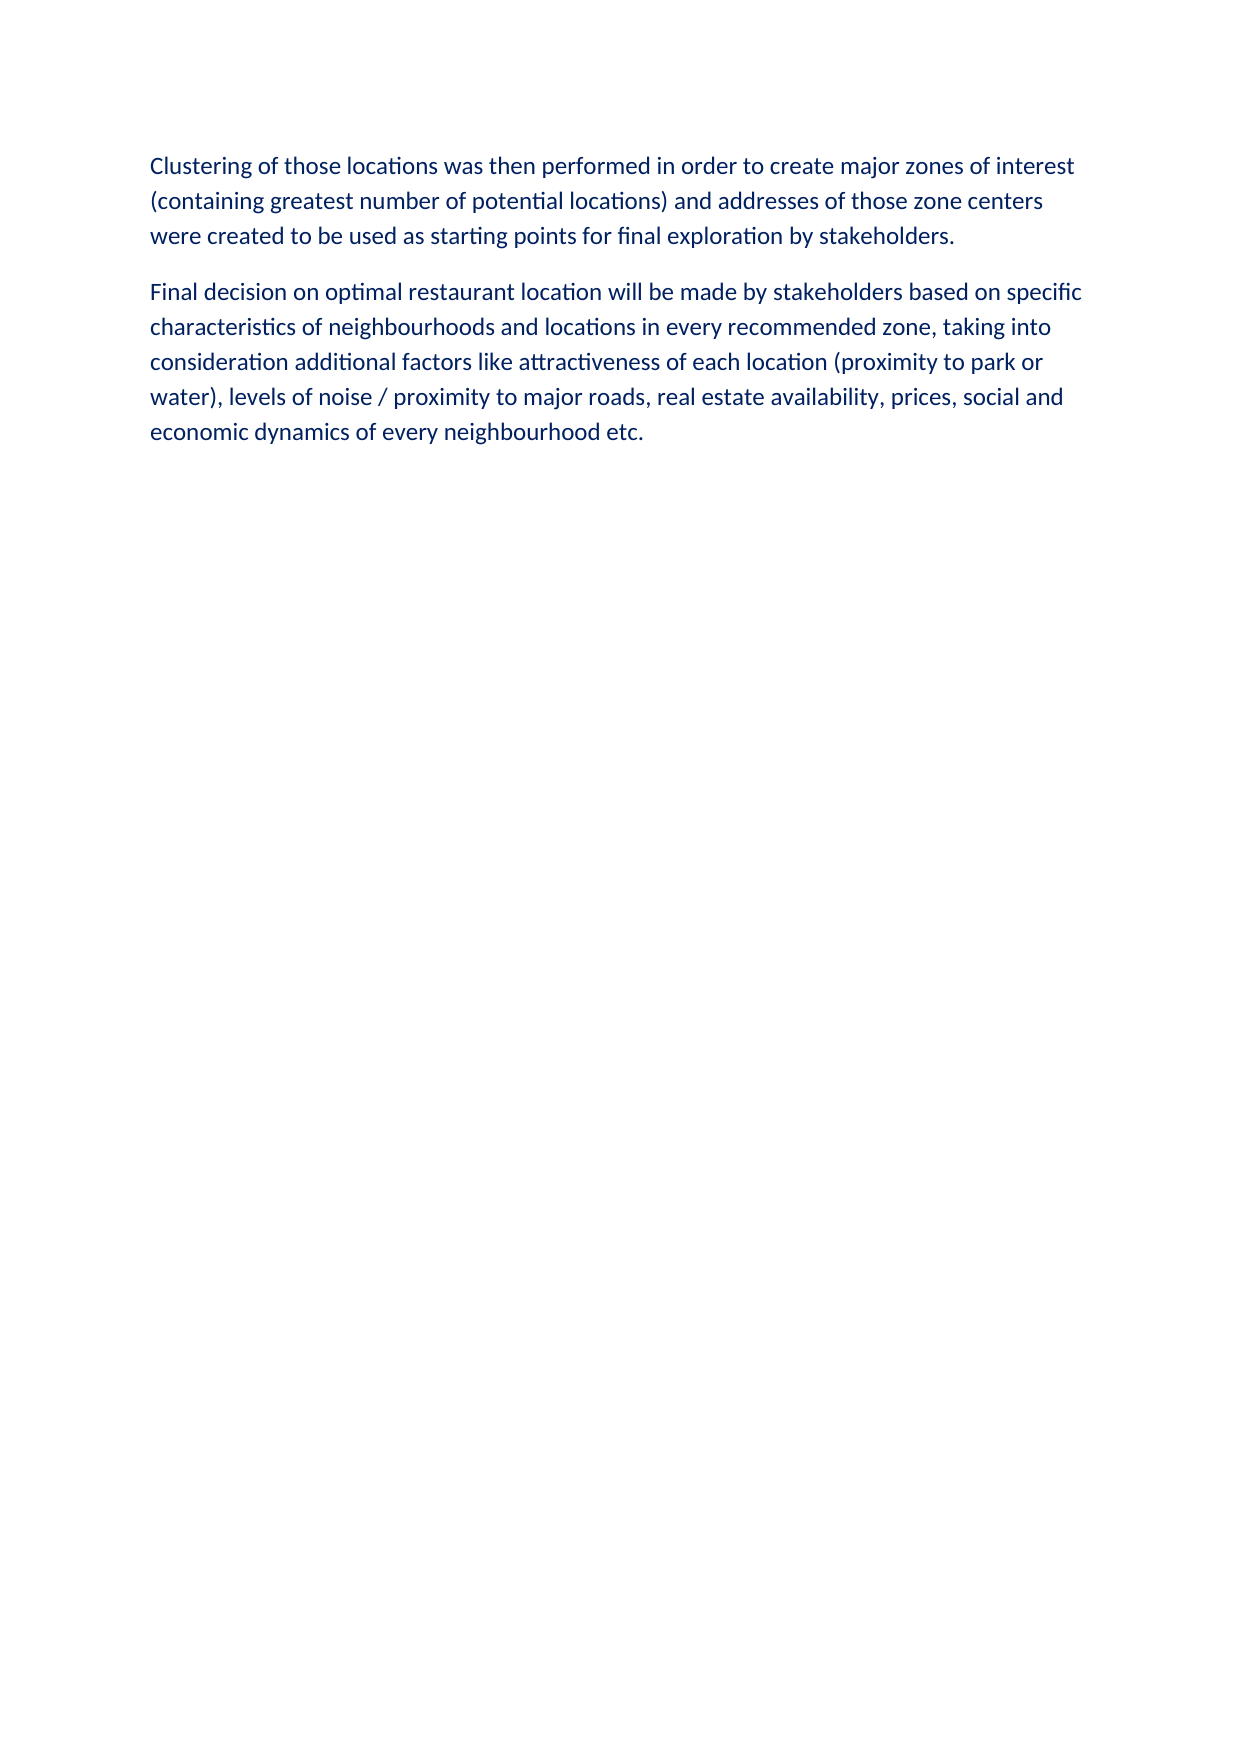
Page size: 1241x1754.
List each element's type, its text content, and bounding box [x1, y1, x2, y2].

text Clustering of those locations was then performed in order to create major zones of interest (containing greatest number of potential locations) and addresses of those zone centers were created to be used as starting points for final exploration by stakeholders. [150, 150, 1090, 251]
text Final decision on optimal restaurant location will be made by stakeholders based on specific characteristics of neighbourhoods and locations in every recommended zone, taking into consideration additional factors like attractiveness of each location (proximity to park or water), levels of noise / proximity to major roads, real estate availability, prices, social and economic dynamics of every neighbourhood etc. [150, 276, 1090, 446]
